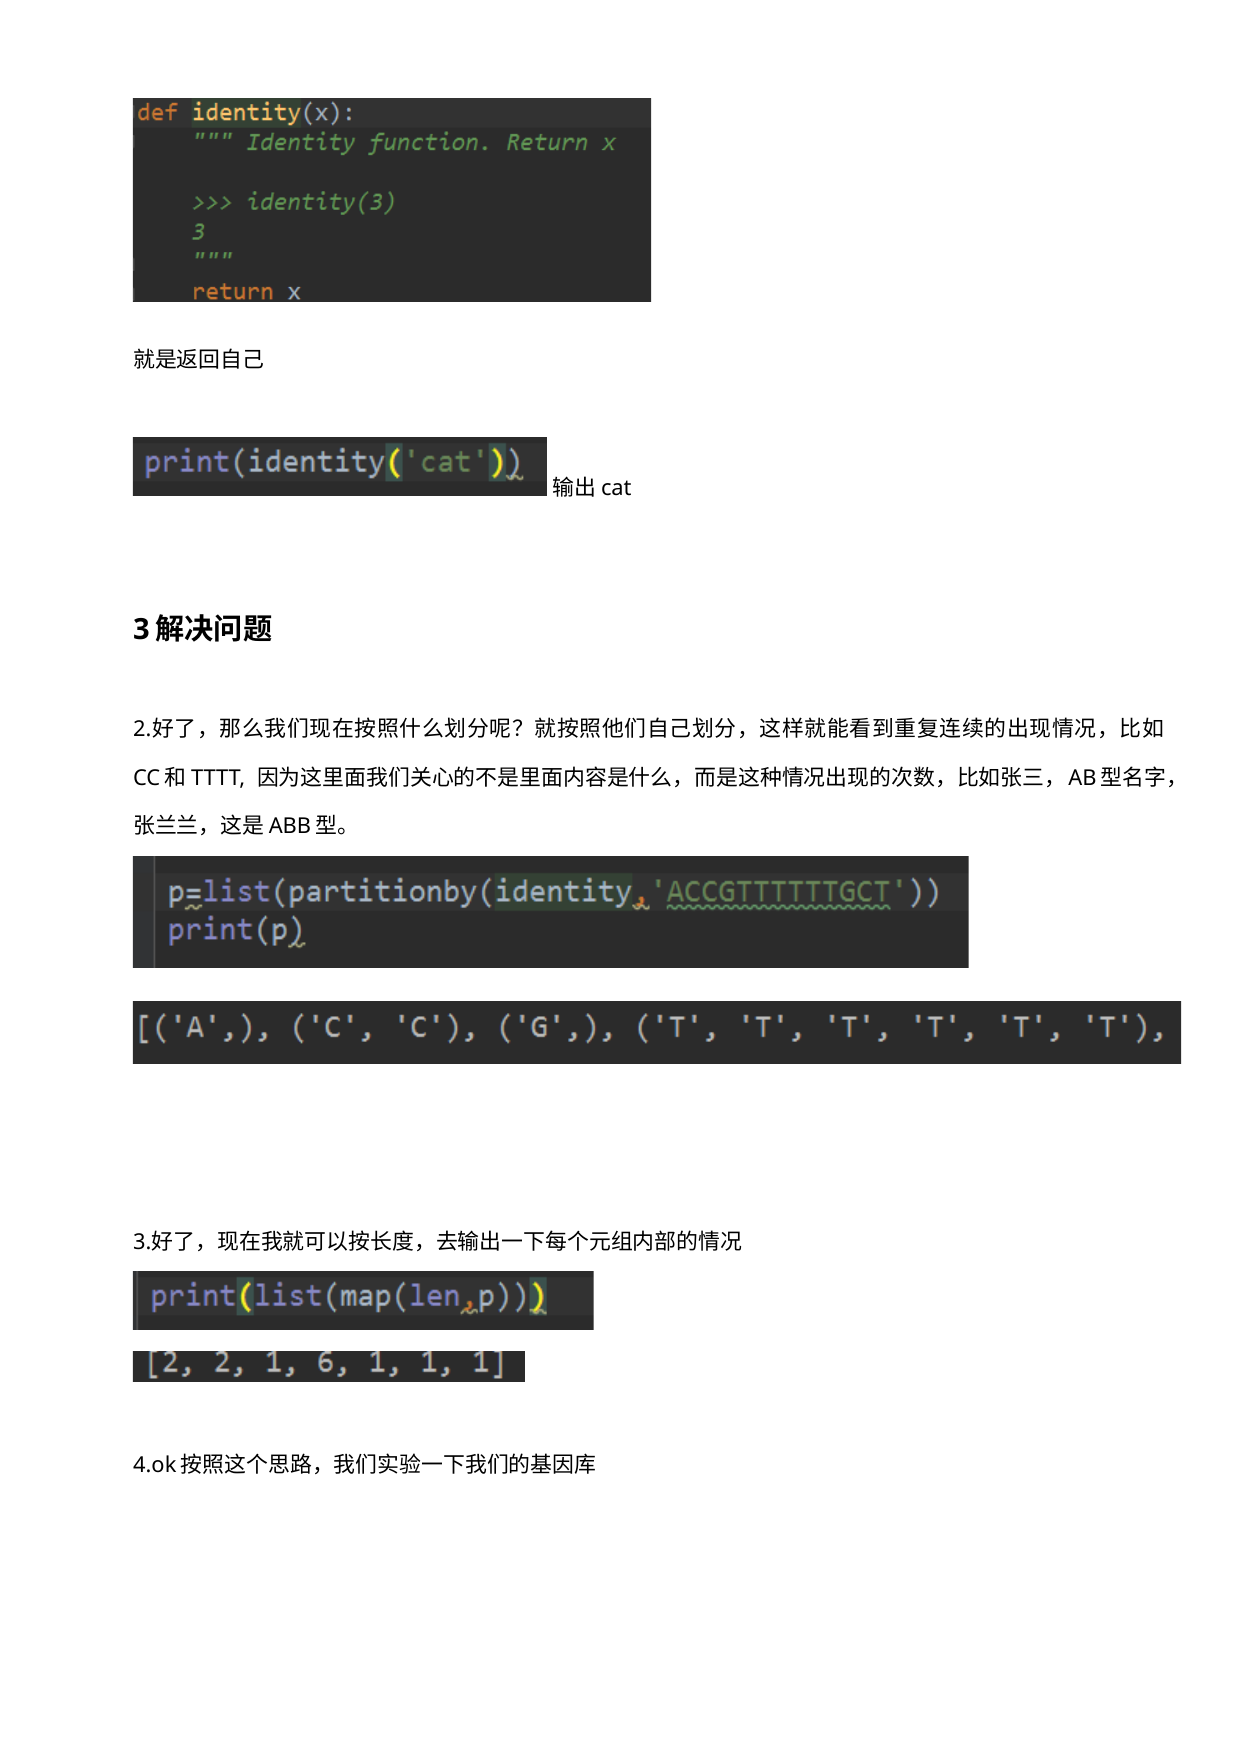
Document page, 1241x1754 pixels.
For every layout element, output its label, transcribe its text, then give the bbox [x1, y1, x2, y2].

picture [132, 437, 547, 496]
text 4.ok按照这个思路，我们实验一下我们的基因库 [133, 1446, 1167, 1479]
picture [132, 98, 652, 302]
picture [132, 1001, 1182, 1064]
text 就是返回自己 [133, 341, 1167, 374]
text 3.好了，现在我就可以按长度，去输出一下每个元组内部的情况 [133, 1223, 1167, 1256]
subtitle 3解决问题 [133, 594, 1167, 659]
picture [132, 1351, 525, 1382]
picture [132, 856, 969, 968]
text 2.好了，那么我们现在按照什么划分呢？就按照他们自己划分，这样就能看到重复连续的出现情况，比如CC和TTTT, 因为这里面我们关心的不是里面内容是什么，而是这种情况出现的次数，比如张三，AB型名字，张兰兰，这是ABB型。 [133, 711, 1167, 841]
picture [132, 1271, 594, 1330]
